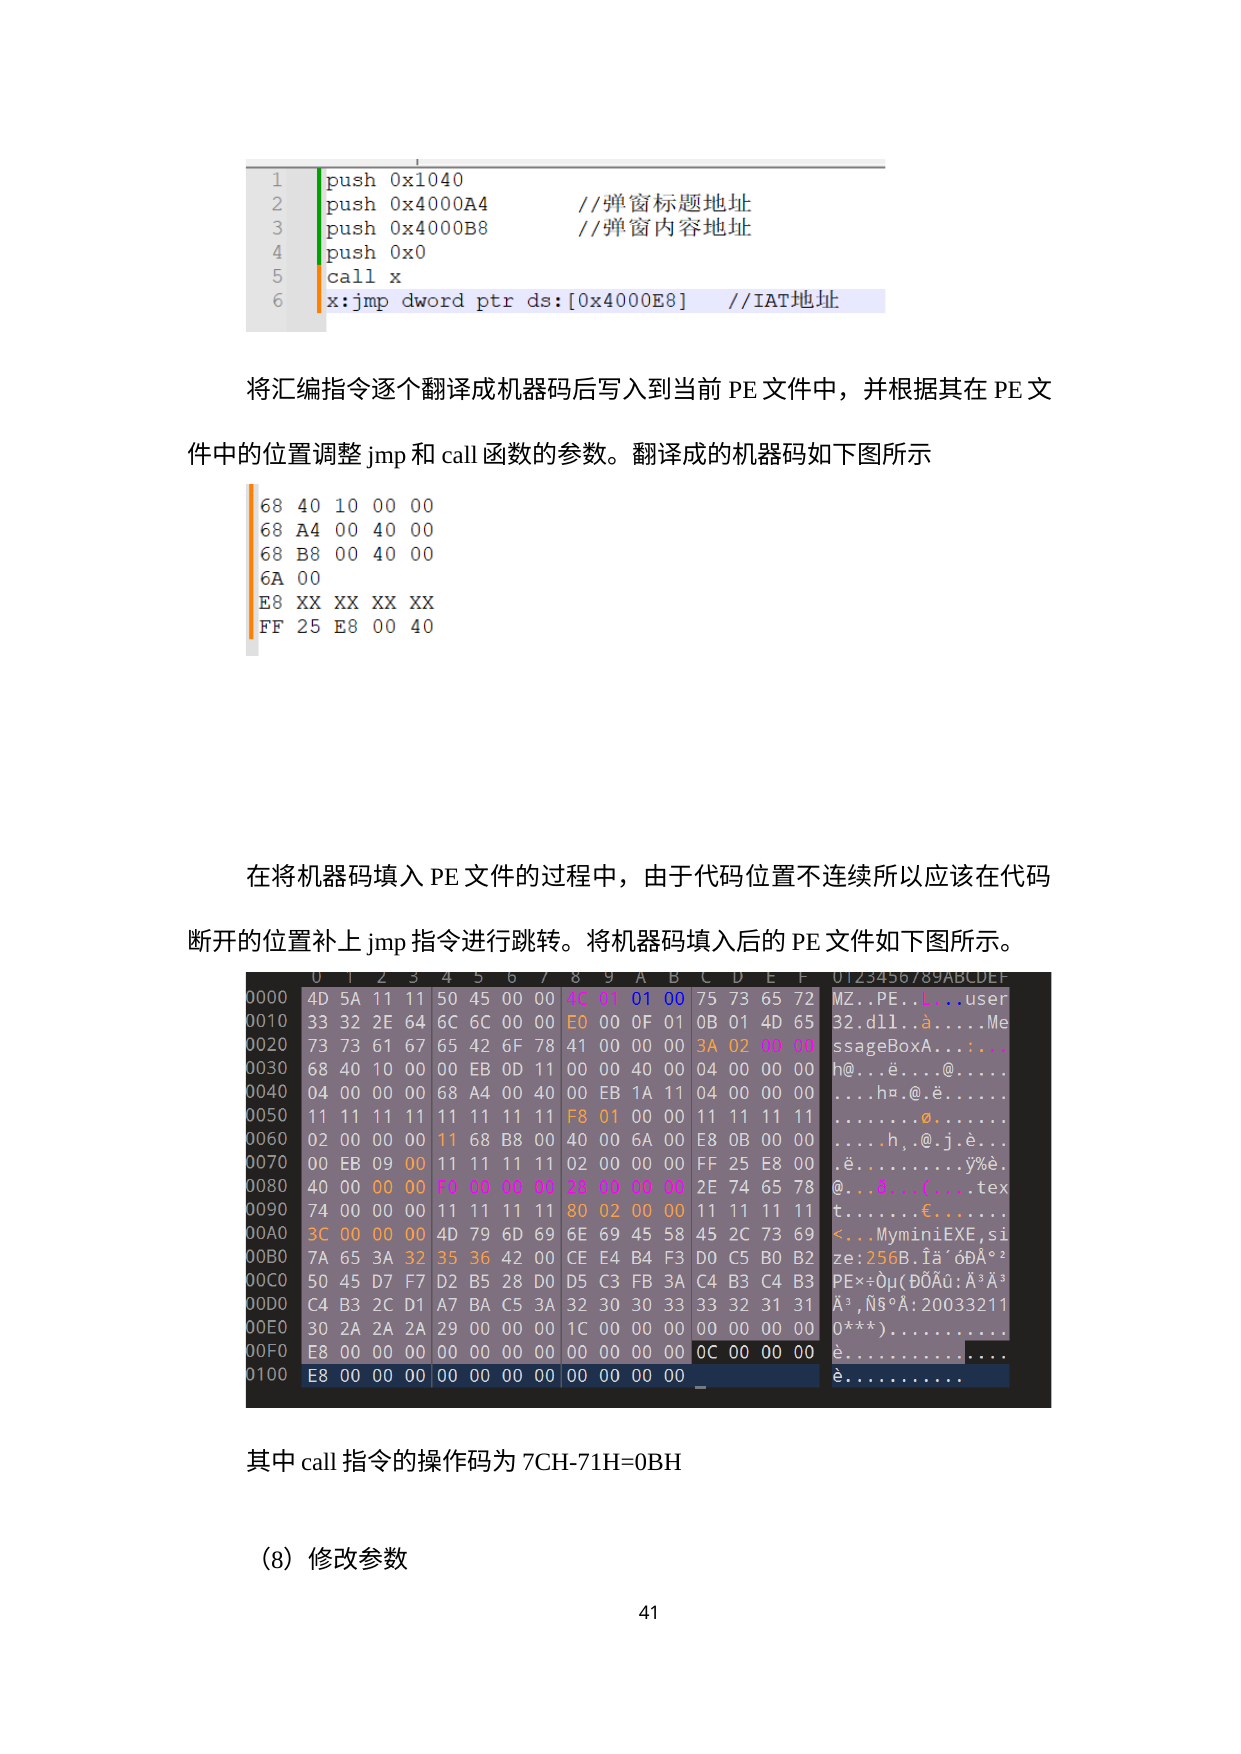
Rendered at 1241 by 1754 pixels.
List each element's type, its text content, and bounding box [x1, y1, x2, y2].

text （8）修改参数 [187, 1525, 1053, 1590]
text 将汇编指令逐个翻译成机器码后写入到当前PE文件中，并根据其在PE文件中的位置调整jmp和call函数的参数。翻译成的机器码如下图所示 [187, 355, 1053, 485]
picture [245, 484, 447, 656]
picture [245, 972, 1052, 1408]
text 其中call指令的操作码为7CH-71H=0BH [187, 1427, 1053, 1492]
text 在将机器码填入PE文件的过程中，由于代码位置不连续所以应该在代码断开的位置补上jmp指令进行跳转。将机器码填入后的PE文件如下图所示。 [187, 842, 1053, 972]
picture [245, 159, 886, 332]
